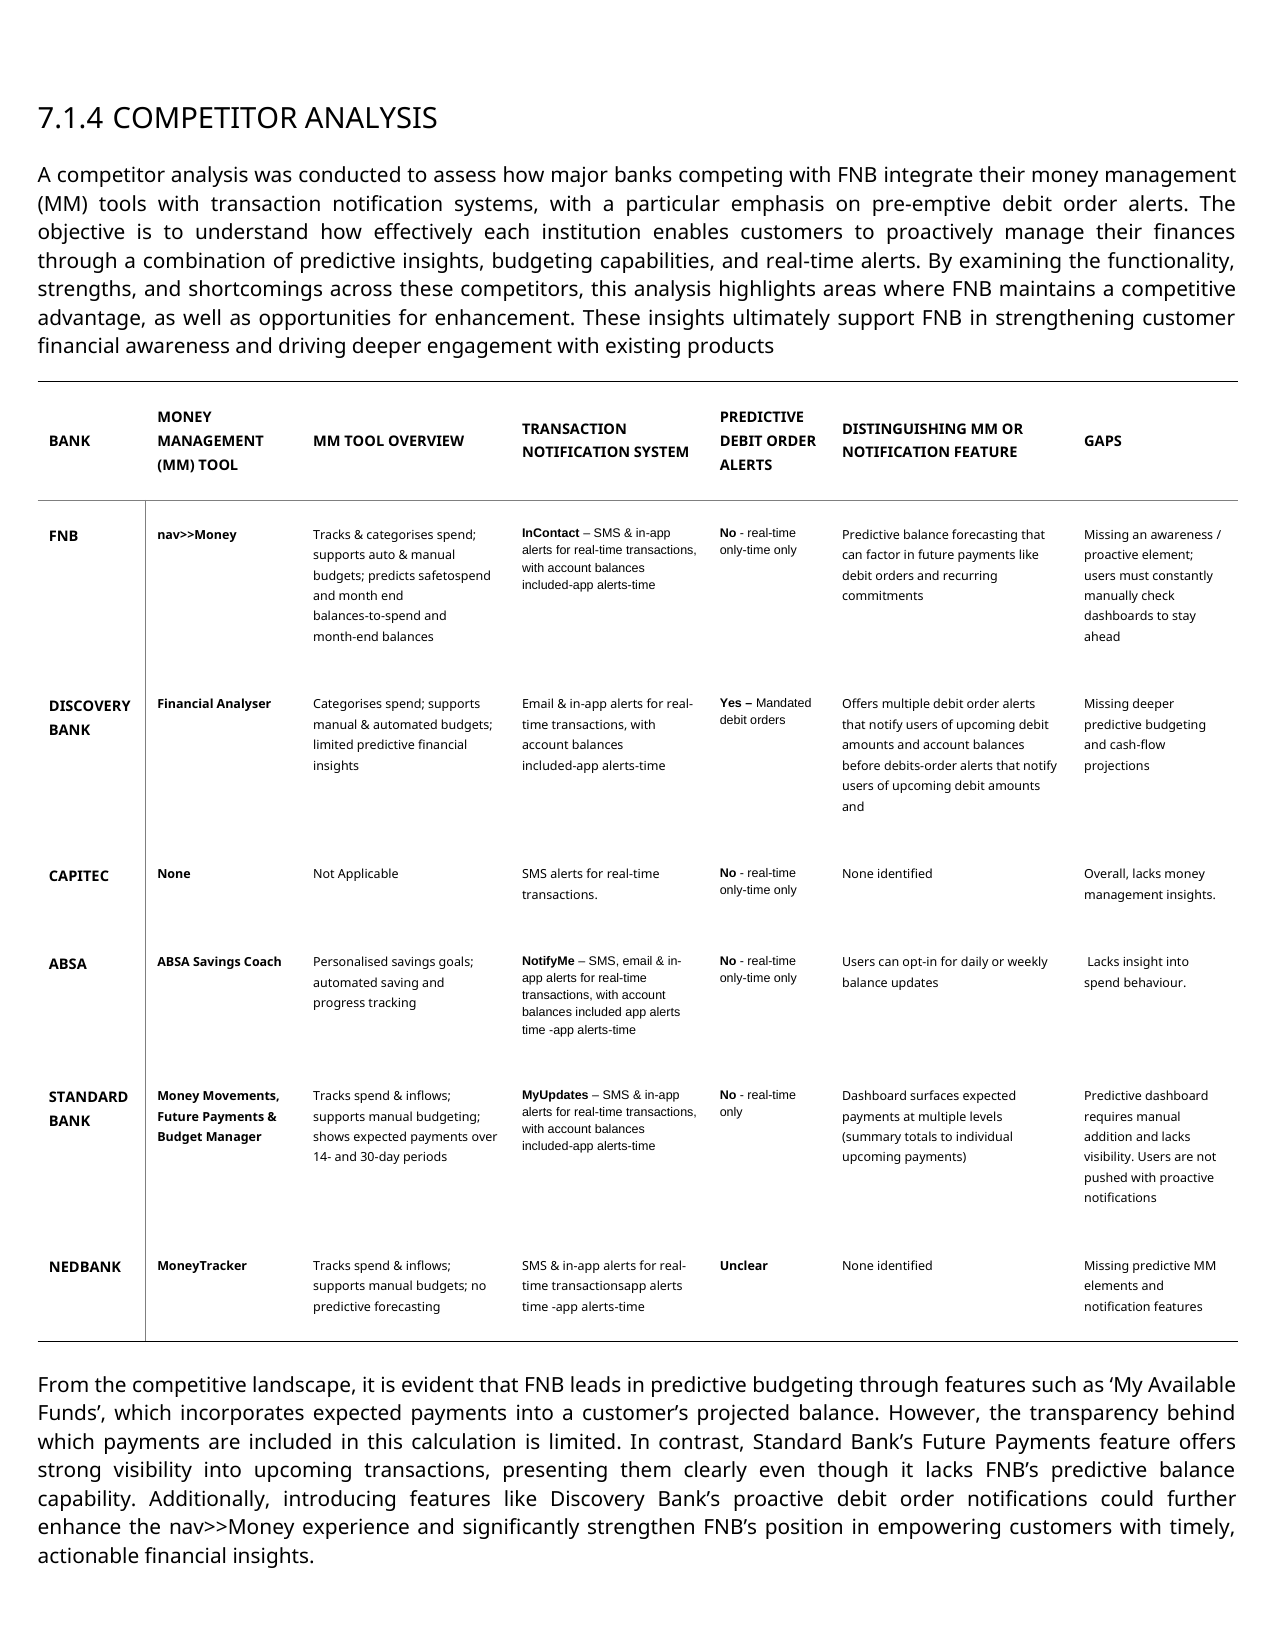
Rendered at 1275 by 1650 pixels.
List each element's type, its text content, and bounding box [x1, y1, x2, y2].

table_cell Standard Bank [38, 1062, 145, 1232]
table_cell MyUpdates – SMS & in-app alerts for real-time transactions, with account balances included-app alerts-time [511, 1062, 708, 1232]
table_cell Tracks & categorises spend; supports auto & manual budgets; predicts safetospend and month end balances-to-spend and month-end balances [302, 501, 511, 671]
table_cell Tracks spend & inflows; supports manual budgets; no predictive forecasting [302, 1232, 511, 1341]
table_header Predictive Debit Order Alerts [708, 382, 831, 500]
table_cell Not Applicable [302, 840, 511, 928]
table_cell MoneyTracker [146, 1232, 302, 1341]
table_cell Personalised savings goals; automated saving and progress tracking [302, 929, 511, 1062]
table_cell ABSA Savings Coach [146, 929, 302, 1062]
table_cell None [146, 840, 302, 928]
table_cell Missing deeper predictive budgeting and cash-flow projections [1073, 671, 1237, 840]
table_cell Capitec [38, 840, 145, 928]
table_cell None identified [831, 1232, 1073, 1341]
table_cell No - real-time only [708, 1062, 831, 1232]
table_cell nav>>Money [146, 501, 302, 671]
table_cell Predictive dashboard requires manual addition and lacks visibility. Users are not pushed with proactive notifications [1073, 1062, 1237, 1232]
table_cell No - real-time only-time only [708, 929, 831, 1062]
table_cell NotifyMe – SMS, email & in-app alerts for real-time transactions, with account balances included app alerts time -app alerts-time [511, 929, 708, 1062]
table_header Transaction Notification System [511, 382, 708, 500]
table_cell Dashboard surfaces expected payments at multiple levels (summary totals to individual upcoming payments) [831, 1062, 1073, 1232]
table_cell FNB [38, 501, 145, 671]
table_cell InContact – SMS & in-app alerts for real-time transactions, with account balances included-app alerts-time [511, 501, 708, 671]
table_cell Categorises spend; supports manual & automated budgets; limited predictive financial insights [302, 671, 511, 840]
table_cell ABSA [38, 929, 145, 1062]
table_cell Email & in-app alerts for real-time transactions, with account balances included-app alerts-time [511, 671, 708, 840]
table_header Money Management (MM) Tool [146, 382, 302, 500]
table_cell Users can opt-in for daily or weekly balance updates [831, 929, 1073, 1062]
table_cell Financial Analyser [146, 671, 302, 840]
table_cell Lacks insight into spend behaviour. [1073, 929, 1237, 1062]
table_cell Predictive balance forecasting that can factor in future payments like debit orders and recurring commitments [831, 501, 1073, 671]
table_cell Offers multiple debit order alerts that notify users of upcoming debit amounts and account balances before debits-order alerts that notify users of upcoming debit amounts and [831, 671, 1073, 840]
table_cell No - real-time only-time only [708, 840, 831, 928]
table_cell Yes – Mandated debit orders [708, 671, 831, 840]
table_cell Missing predictive MM elements and notification features [1073, 1232, 1237, 1341]
table_cell Missing an awareness / proactive element; users must constantly manually check dashboards to stay ahead [1073, 501, 1237, 671]
table_cell Nedbank [38, 1232, 145, 1341]
table_cell Discovery Bank [38, 671, 145, 840]
table_cell Money Movements, Future Payments & Budget Manager [146, 1062, 302, 1232]
table_cell Overall, lacks money management insights. [1073, 840, 1237, 928]
text From the competitive landscape, it is evident that FNB leads in predictive budgeting through features such as ‘My Available Funds’, which incorporates expected payments into a customer’s projected balance. However, the transparency behind which payments are included in this calculation is limited. In contrast, Standard Bank’s Future Payments feature offers strong visibility into upcoming transactions, presenting them clearly even though it lacks FNB’s predictive balance capability. Additionally, introducing features like Discovery Bank’s proactive debit order notifications could further enhance the nav>>Money experience and significantly strengthen FNB’s position in empowering customers with timely, actionable financial insights. [37, 1342, 1237, 1569]
table_cell Tracks spend & inflows; supports manual budgeting; shows expected payments over 14- and 30-day periods [302, 1062, 511, 1232]
table_cell None identified [831, 840, 1073, 928]
table_cell Unclear [708, 1232, 831, 1341]
table_header Distinguishing MM or Notification Feature [831, 382, 1073, 500]
table_cell No - real-time only-time only [708, 501, 831, 671]
table_header Bank [38, 382, 146, 500]
table_cell SMS alerts for real-time transactions. [511, 840, 708, 928]
table_cell SMS & in-app alerts for real-time transactionsapp alerts time -app alerts-time [511, 1232, 708, 1341]
table_header MM Tool Overview [302, 382, 511, 500]
text A competitor analysis was conducted to assess how major banks competing with FNB integrate their money management (MM) tools with transaction notification systems, with a particular emphasis on pre-emptive debit order alerts. The objective is to understand how effectively each institution enables customers to proactively manage their finances through a combination of predictive insights, budgeting capabilities, and real-time alerts. By examining the functionality, strengths, and shortcomings across these competitors, this analysis highlights areas where FNB maintains a competitive advantage, as well as opportunities for enhancement. These insights ultimately support FNB in strengthening customer financial awareness and driving deeper engagement with existing products [37, 161, 1237, 360]
subtitle Competitor Analysis [37, 100, 1237, 136]
table_header Gaps [1073, 382, 1237, 500]
